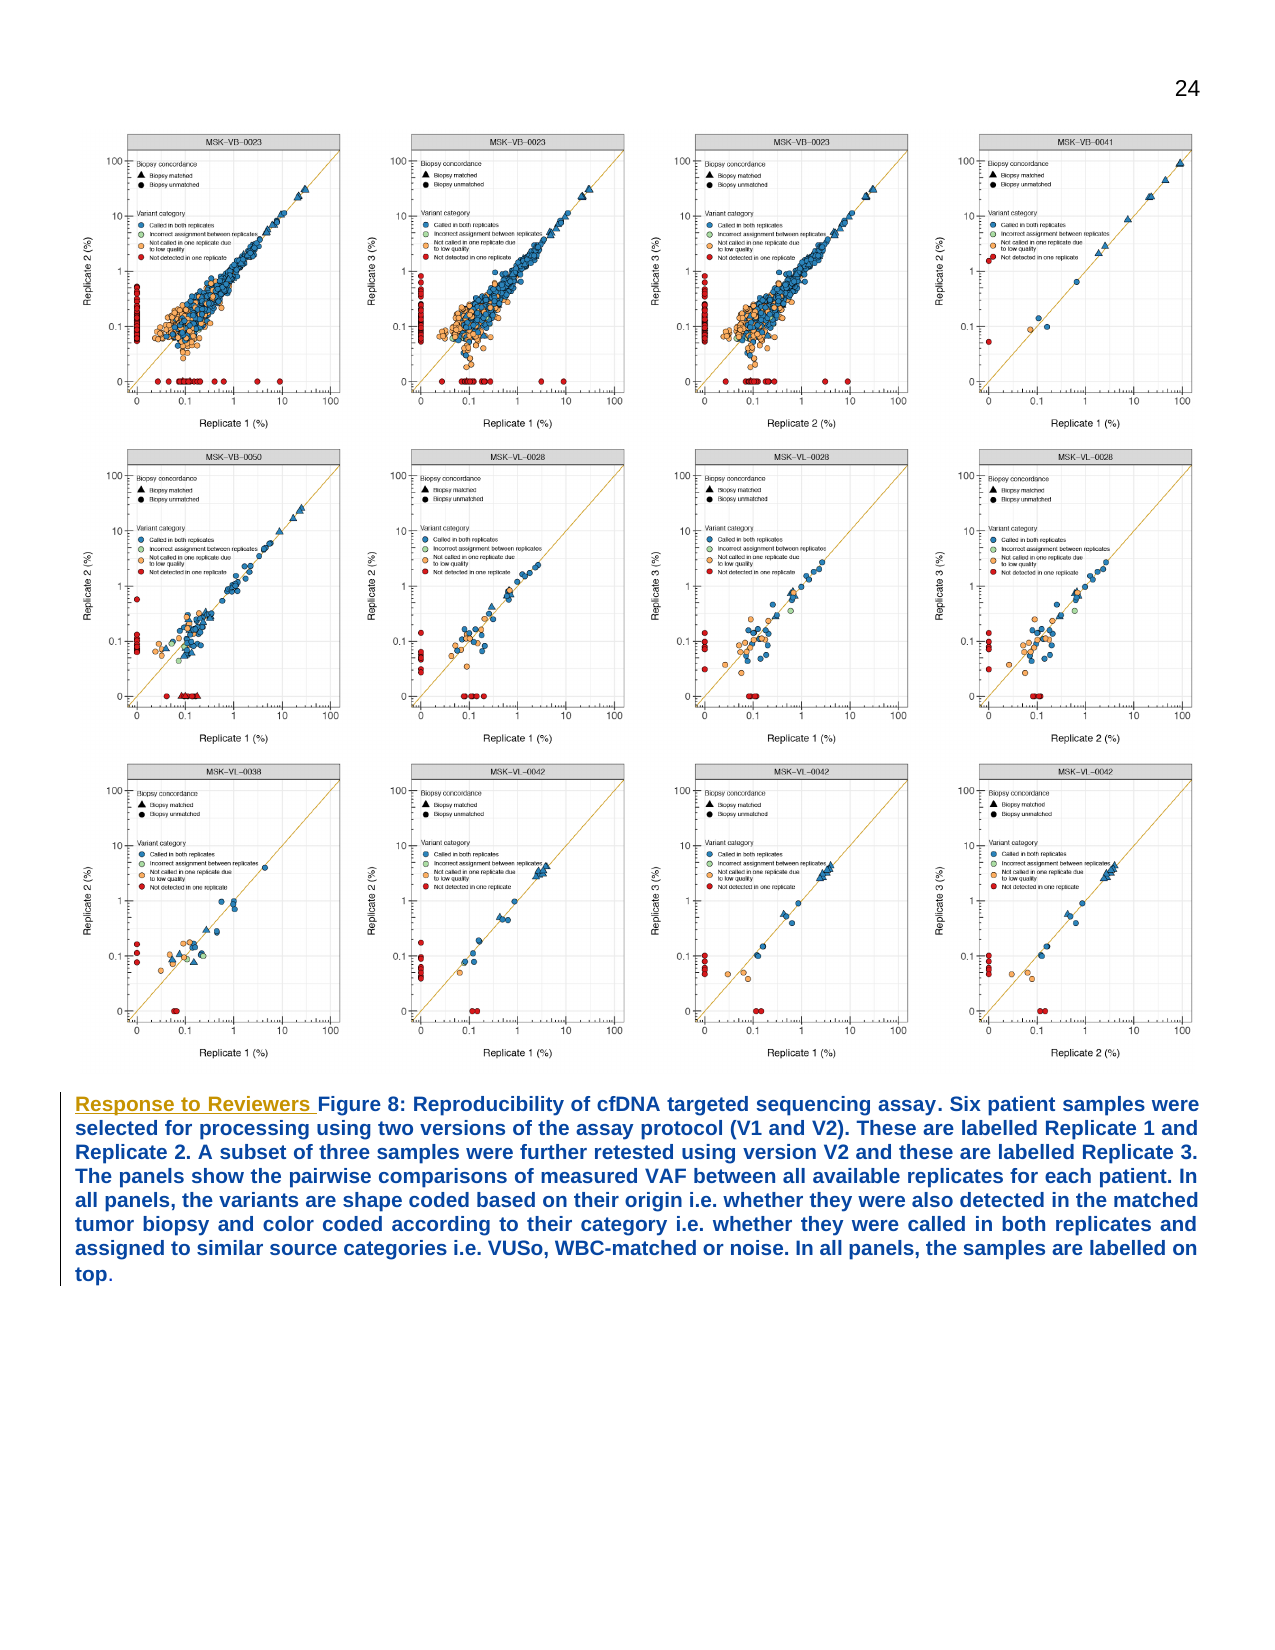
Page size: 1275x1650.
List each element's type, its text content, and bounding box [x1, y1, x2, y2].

picture [80, 129, 1195, 1074]
